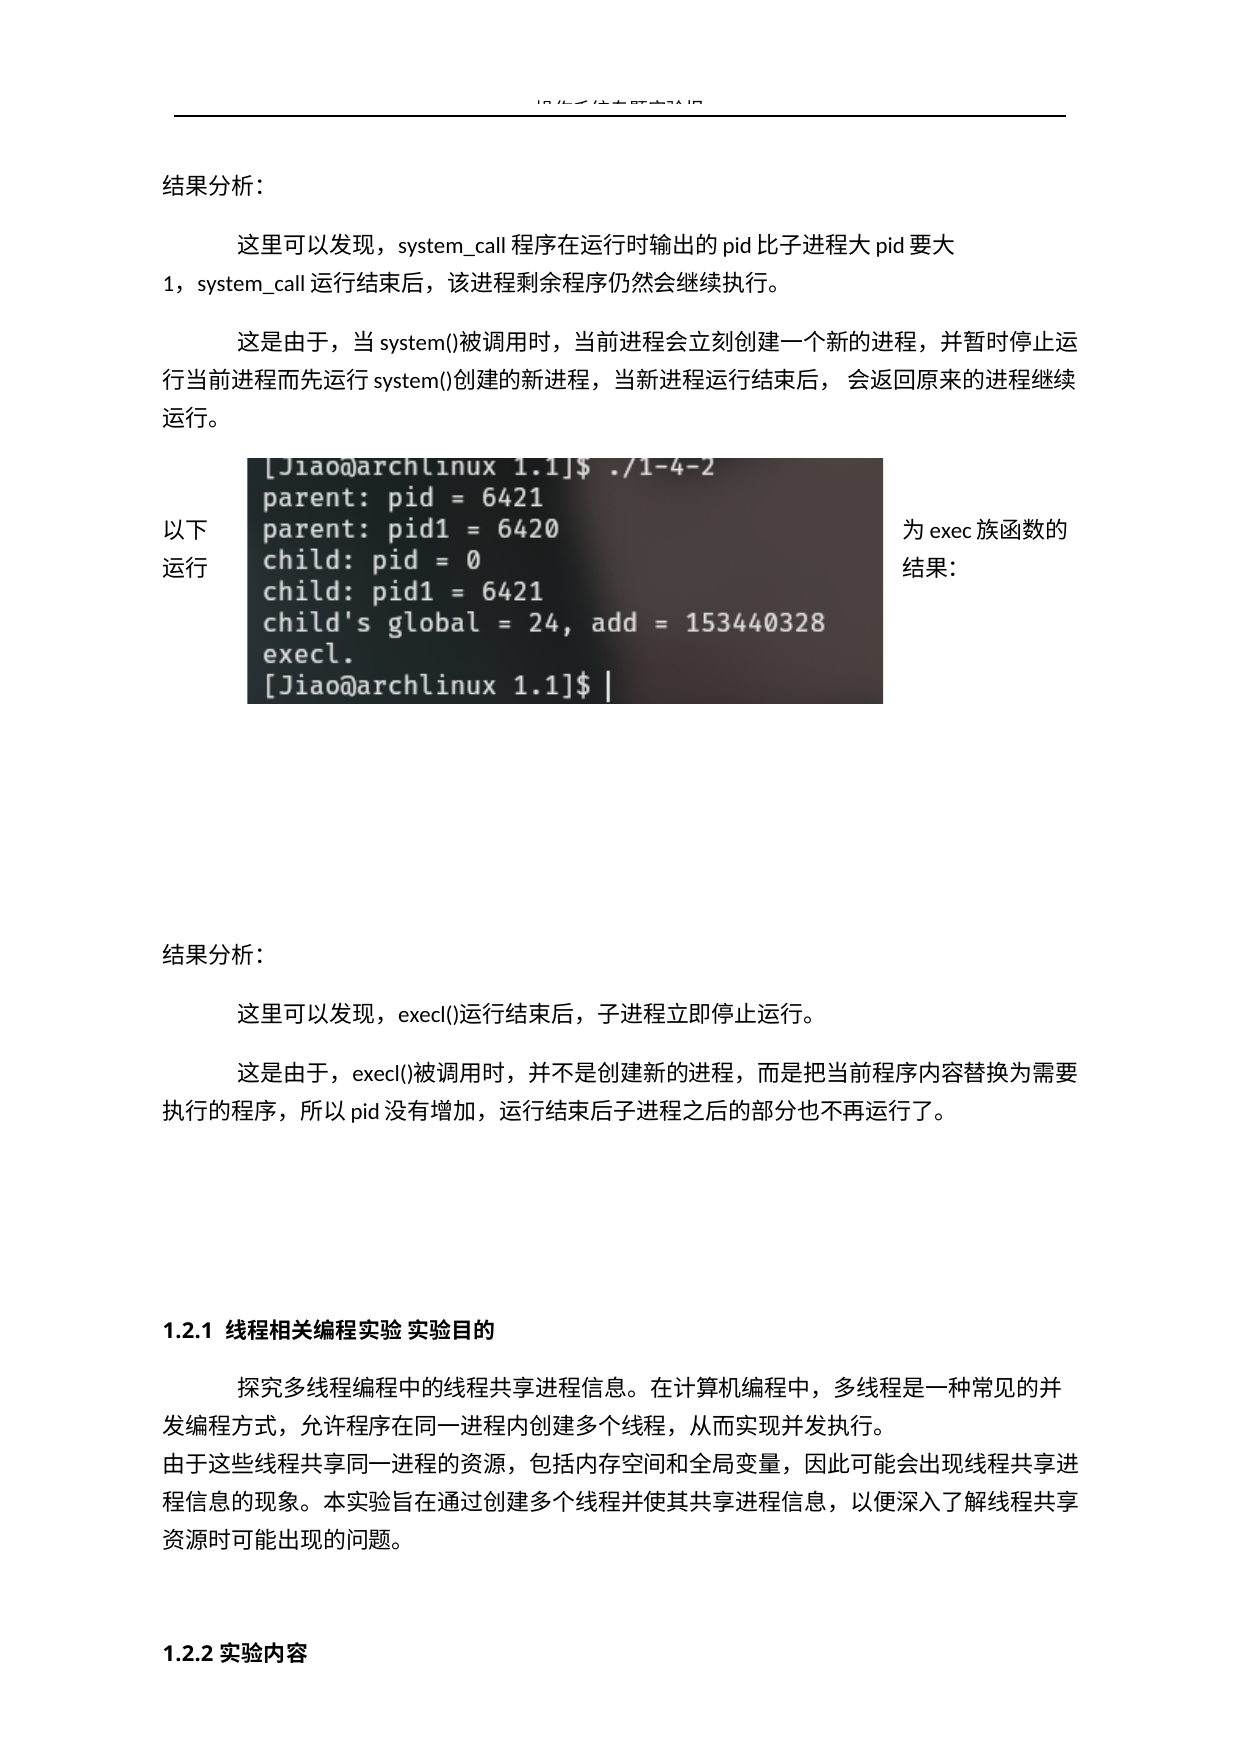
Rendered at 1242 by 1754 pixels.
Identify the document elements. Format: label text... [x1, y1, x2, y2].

text 1.2.1 线程相关编程实验 实验目的 [162, 1313, 1079, 1344]
text 这是由于，当system()被调用时，当前进程会立刻创建一个新的进程，并暂时停止运行当前进程而先运行system()创建的新进程，当新进程运行结束后， 会返回原来的进程继续运行。 [162, 324, 1079, 433]
text 以下为exec族函数的运行结果： [162, 512, 247, 583]
text 结果分析： [162, 937, 1079, 970]
text 这是由于，execl()被调用时，并不是创建新的进程，而是把当前程序内容替换为需要执行的程序，所以pid没有增加，运行结束后子进程之后的部分也不再运行了。 [162, 1054, 1079, 1126]
text 以下为exec族函数的运行结果： [884, 512, 1079, 583]
text 这里可以发现，system_call 程序在运行时输出的pid比子进程大pid要大1，system_call运行结束后，该进程剩余程序仍然会继续执行。 [162, 227, 1079, 298]
text 这里可以发现，execl()运行结束后，子进程立即停止运行。 [162, 996, 1079, 1029]
text 结果分析： [162, 168, 1079, 201]
picture [247, 458, 884, 704]
text 1.2.2 实验内容 [162, 1636, 1079, 1668]
text 探究多线程编程中的线程共享进程信息。在计算机编程中，多线程是一种常见的并发编程方式，允许程序在同一进程内创建多个线程，从而实现并发执行。 由于这些线程共享同一进程的资源，包括内存空间和全局变量，因此可能会出现线程共享进程信息的现象。本实验旨在通过创建多个线程并使其共享进程信息，以便深入了解线程共享资源时可能出现的问题。 [162, 1370, 1079, 1556]
